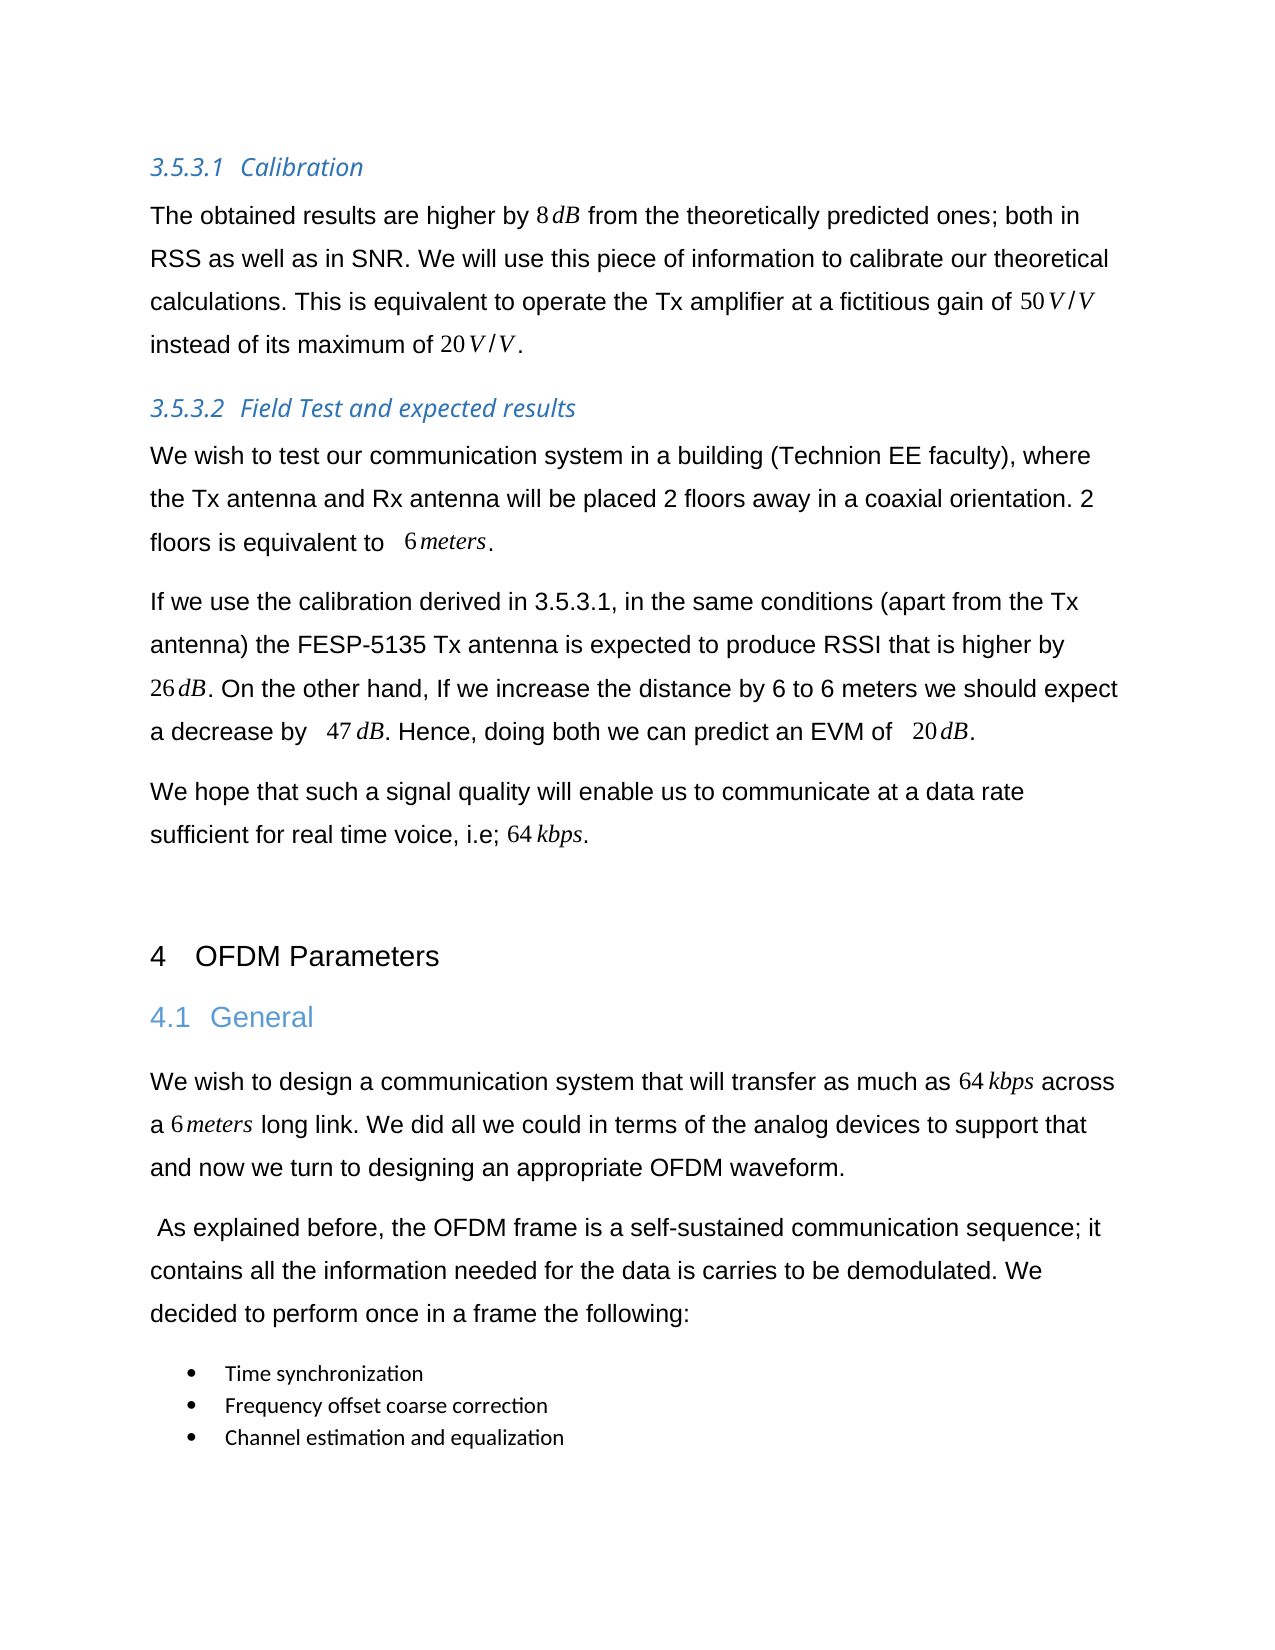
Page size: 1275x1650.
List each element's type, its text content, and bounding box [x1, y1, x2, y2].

subtitle General [150, 1000, 1125, 1033]
text We wish to test our communication system in a building (Technion EE faculty), where the Tx antenna and Rx antenna will be placed 2 floors away in a coaxial orientation. 2 floors is equivalent to . [150, 441, 1125, 556]
subtitle Field Test and expected results [150, 390, 1125, 424]
subtitle Calibration [150, 150, 1125, 184]
text As explained before, the OFDM frame is a self-sustained communication sequence; it contains all the information needed for the data is carries to be demodulated. We decided to perform once in a frame the following: [150, 1213, 1125, 1328]
text We wish to design a communication system that will transfer as much as across a long link. We did all we could in terms of the analog devices to support that and now we turn to designing an appropriate OFDM waveform. [150, 1067, 1125, 1182]
list Channel estimation and equalization [187, 1423, 1125, 1451]
list Frequency offset coarse correction [187, 1391, 1125, 1419]
text The obtained results are higher by from the theoretically predicted ones; both in RSS as well as in SNR. We will use this piece of information to calibrate our theoretical calculations. This is equivalent to operate the Tx amplifier at a fictitious gain of instead of its maximum of . [150, 201, 1125, 359]
text We hope that such a signal quality will enable us to communicate at a data rate sufficient for real time voice, i.e; . [150, 776, 1125, 848]
list Time synchronization [187, 1359, 1125, 1387]
text If we use the calibration derived in 3.5.3.1, in the same conditions (apart from the Tx antenna) the FESP-5135 Tx antenna is expected to produce RSSI that is higher by . On the other hand, If we increase the distance by 6 to 6 meters we should expect a decrease by . Hence, doing both we can predict an EVM of . [150, 587, 1125, 745]
subtitle OFDM Parameters [150, 939, 1125, 973]
